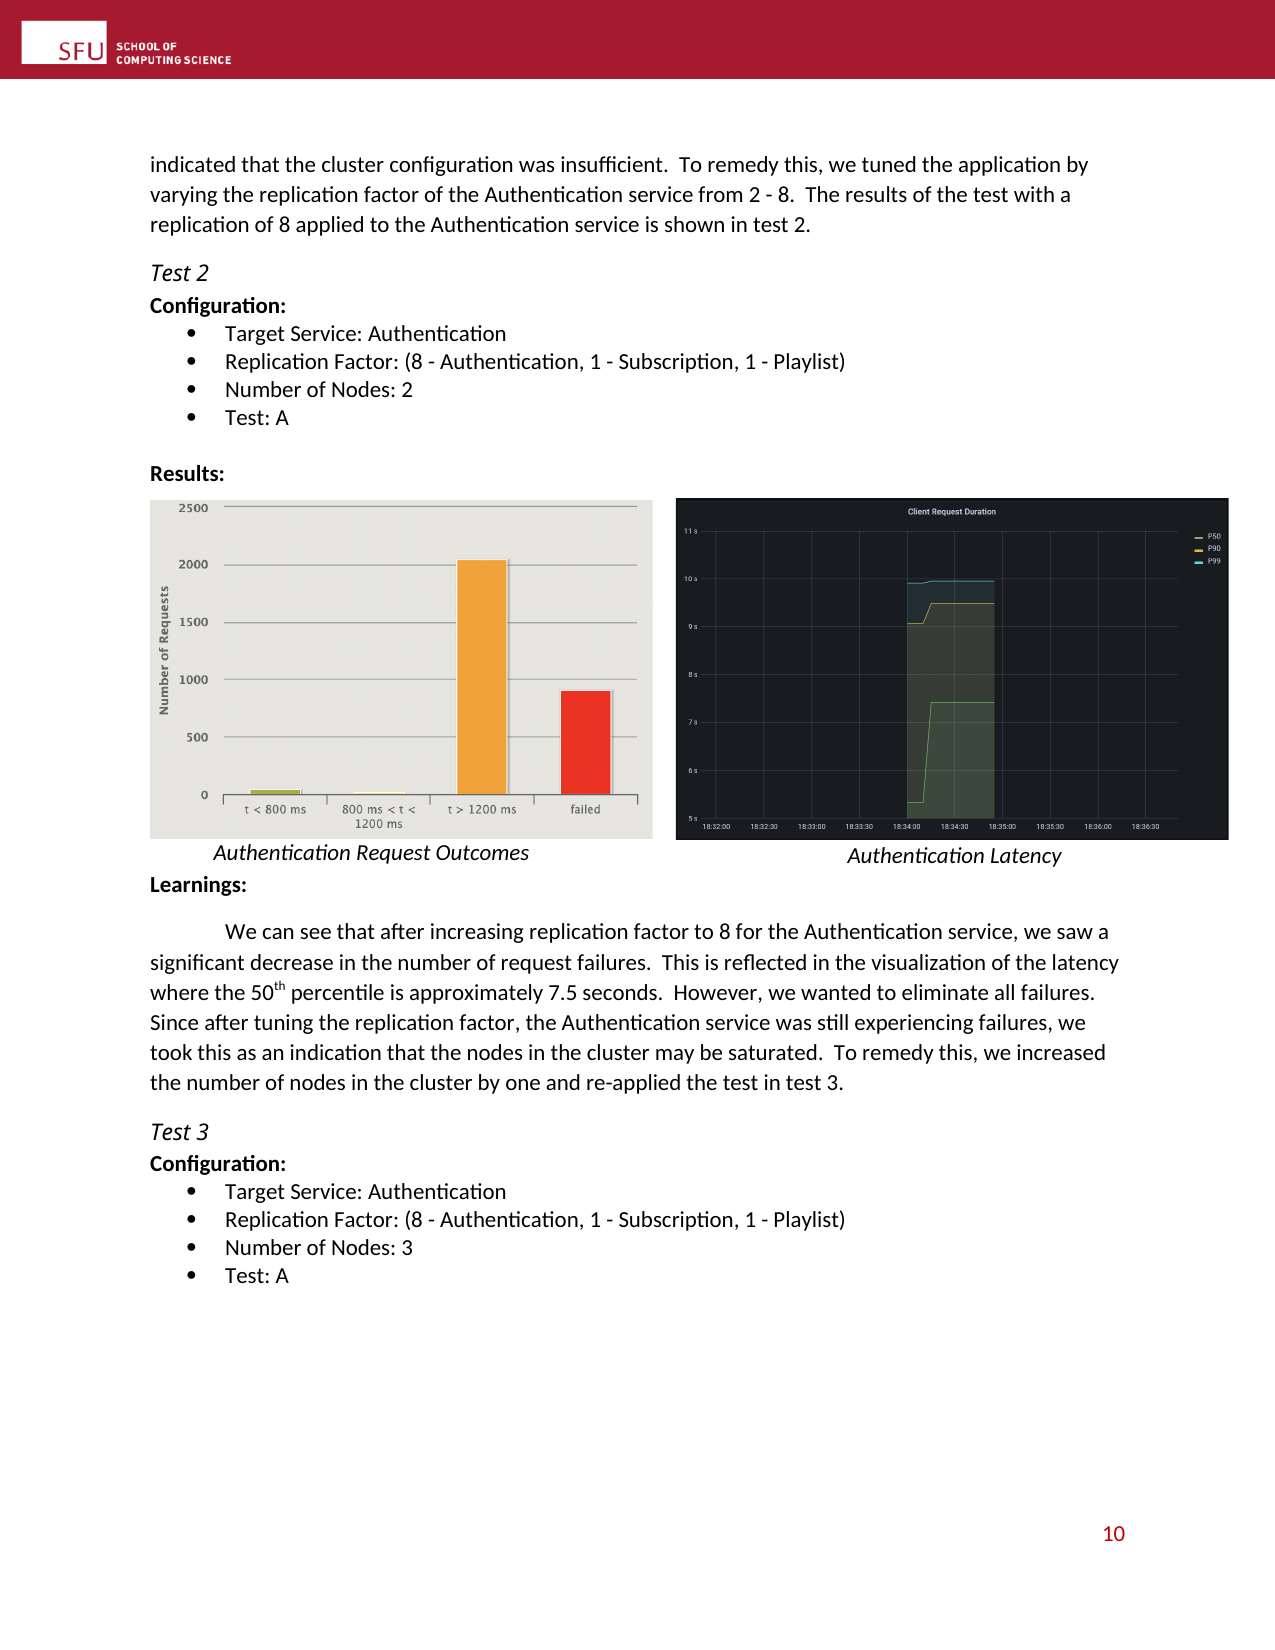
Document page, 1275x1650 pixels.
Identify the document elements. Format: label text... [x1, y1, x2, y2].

subtitle Test 3 [150, 1115, 1125, 1147]
list Test: A [187, 403, 1125, 431]
list Test: A [187, 1261, 1125, 1289]
text Configuration: [150, 291, 1125, 319]
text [150, 150, 1125, 238]
list Number of Nodes: 3 [187, 1233, 1125, 1261]
picture [150, 500, 653, 839]
subtitle Test 2 [150, 257, 1125, 288]
list Target Service: Authentication [187, 319, 1125, 347]
text We can see that after increasing replication factor to 8 for the Authentication service, we saw a significant decrease in the number of request failures. This is reflected in the visualization of the latency where the 50th percentile is approximately 7.5 seconds. However, we wanted to eliminate all failures. Since after tuning the replication factor, the Authentication service was still experiencing failures, we took this as an indication that the nodes in the cluster may be saturated. To remedy this, we increased the number of nodes in the cluster by one and re-applied the test in test 3. [150, 917, 1125, 1097]
list Number of Nodes: 2 [187, 375, 1125, 403]
list Replication Factor: (8 - Authentication, 1 - Subscription, 1 - Playlist) [187, 1205, 1125, 1233]
list Replication Factor: (8 - Authentication, 1 - Subscription, 1 - Playlist) [187, 347, 1125, 375]
picture [675, 498, 1229, 840]
text Results: [150, 459, 1125, 487]
text Configuration: [150, 1149, 1125, 1177]
picture [0, 0, 1275, 79]
list Target Service: Authentication [187, 1177, 1125, 1205]
